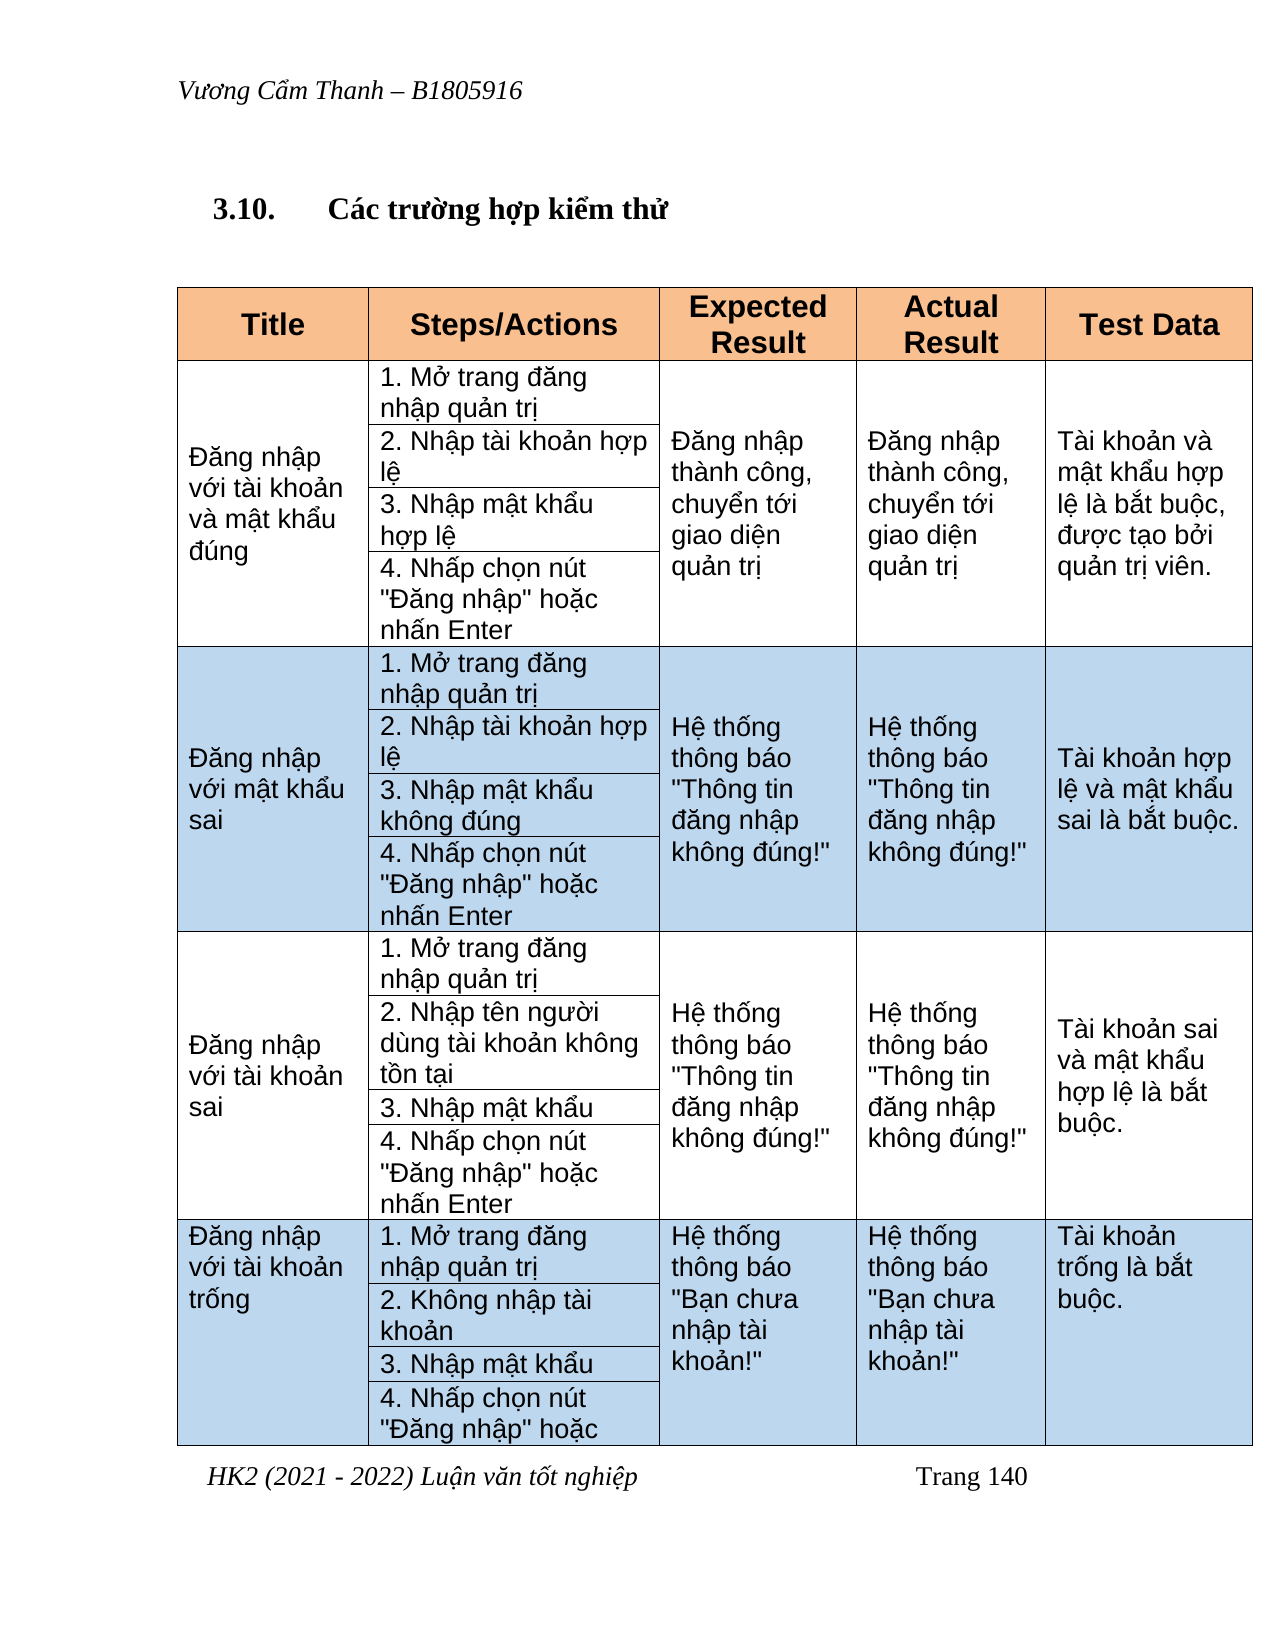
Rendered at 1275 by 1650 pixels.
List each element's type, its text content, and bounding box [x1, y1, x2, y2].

table_cell 4. Nhấp chọn nút "Đăng nhập" hoặc nhấn Enter [369, 552, 659, 646]
table_cell 2. Nhập tài khoản hợp lệ [369, 710, 659, 773]
table_cell Đăng nhập với tài khoản và mật khẩu đúng [178, 361, 368, 646]
table_cell 1. Mở trang đăng nhập quản trị [369, 647, 659, 709]
table_cell Tài khoản hợp lệ và mật khẩu sai là bắt buộc. [1046, 647, 1252, 931]
table_cell 1. Mở trang đăng nhập quản trị [369, 1220, 659, 1283]
table_cell Hệ thống thông báo "Thông tin đăng nhập không đúng!" [660, 932, 856, 1219]
table_cell Hệ thống thông báo "Thông tin đăng nhập không đúng!" [857, 647, 1045, 931]
table_cell 3. Nhập mật khẩu [369, 1347, 659, 1381]
table_header Steps/Actions [369, 288, 659, 360]
table_cell Đăng nhập với mật khẩu sai [178, 647, 368, 931]
table_cell 3. Nhập mật khẩu [369, 1090, 659, 1124]
table_cell 2. Nhập tài khoản hợp lệ [369, 425, 659, 487]
table_cell Đăng nhập với tài khoản trống [178, 1220, 368, 1445]
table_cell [369, 1382, 659, 1445]
table_cell Hệ thống thông báo "Bạn chưa nhập tài khoản!" [857, 1220, 1045, 1445]
table_header Title [178, 288, 368, 360]
table_cell 1. Mở trang đăng nhập quản trị [369, 932, 659, 994]
table_cell 4. Nhấp chọn nút "Đăng nhập" hoặc nhấn Enter [369, 837, 659, 931]
table_cell 4. Nhấp chọn nút "Đăng nhập" hoặc nhấn Enter [369, 1125, 659, 1219]
table_cell Tài khoản và mật khẩu hợp lệ là bắt buộc, được tạo bởi quản trị viên. [1046, 361, 1252, 646]
table_cell 3. Nhập mật khẩu hợp lệ [369, 488, 659, 551]
table_cell Hệ thống thông báo "Bạn chưa nhập tài khoản!" [660, 1220, 856, 1445]
table_header Test Data [1046, 288, 1252, 360]
table_cell 2. Không nhập tài khoản [369, 1284, 659, 1346]
table_cell 3. Nhập mật khẩu không đúng [369, 774, 659, 836]
table_cell Đăng nhập thành công, chuyển tới giao diện quản trị [660, 361, 856, 646]
table_cell Hệ thống thông báo "Thông tin đăng nhập không đúng!" [857, 932, 1045, 1219]
table_header Expected Result [660, 288, 856, 360]
table_cell 2. Nhập tên người dùng tài khoản không tồn tại [369, 996, 659, 1089]
table_header Actual Result [857, 288, 1045, 360]
table_cell Hệ thống thông báo "Thông tin đăng nhập không đúng!" [660, 647, 856, 931]
table_cell Tài khoản sai và mật khẩu hợp lệ là bắt buộc. [1046, 932, 1252, 1219]
subtitle Các trường hợp kiểm thử [207, 190, 1157, 226]
table_cell Tài khoản trống là bắt buộc. [1046, 1220, 1252, 1445]
table_cell Đăng nhập với tài khoản sai [178, 932, 368, 1219]
table_cell Đăng nhập thành công, chuyển tới giao diện quản trị [857, 361, 1045, 646]
table_cell 1. Mở trang đăng nhập quản trị [369, 361, 659, 424]
